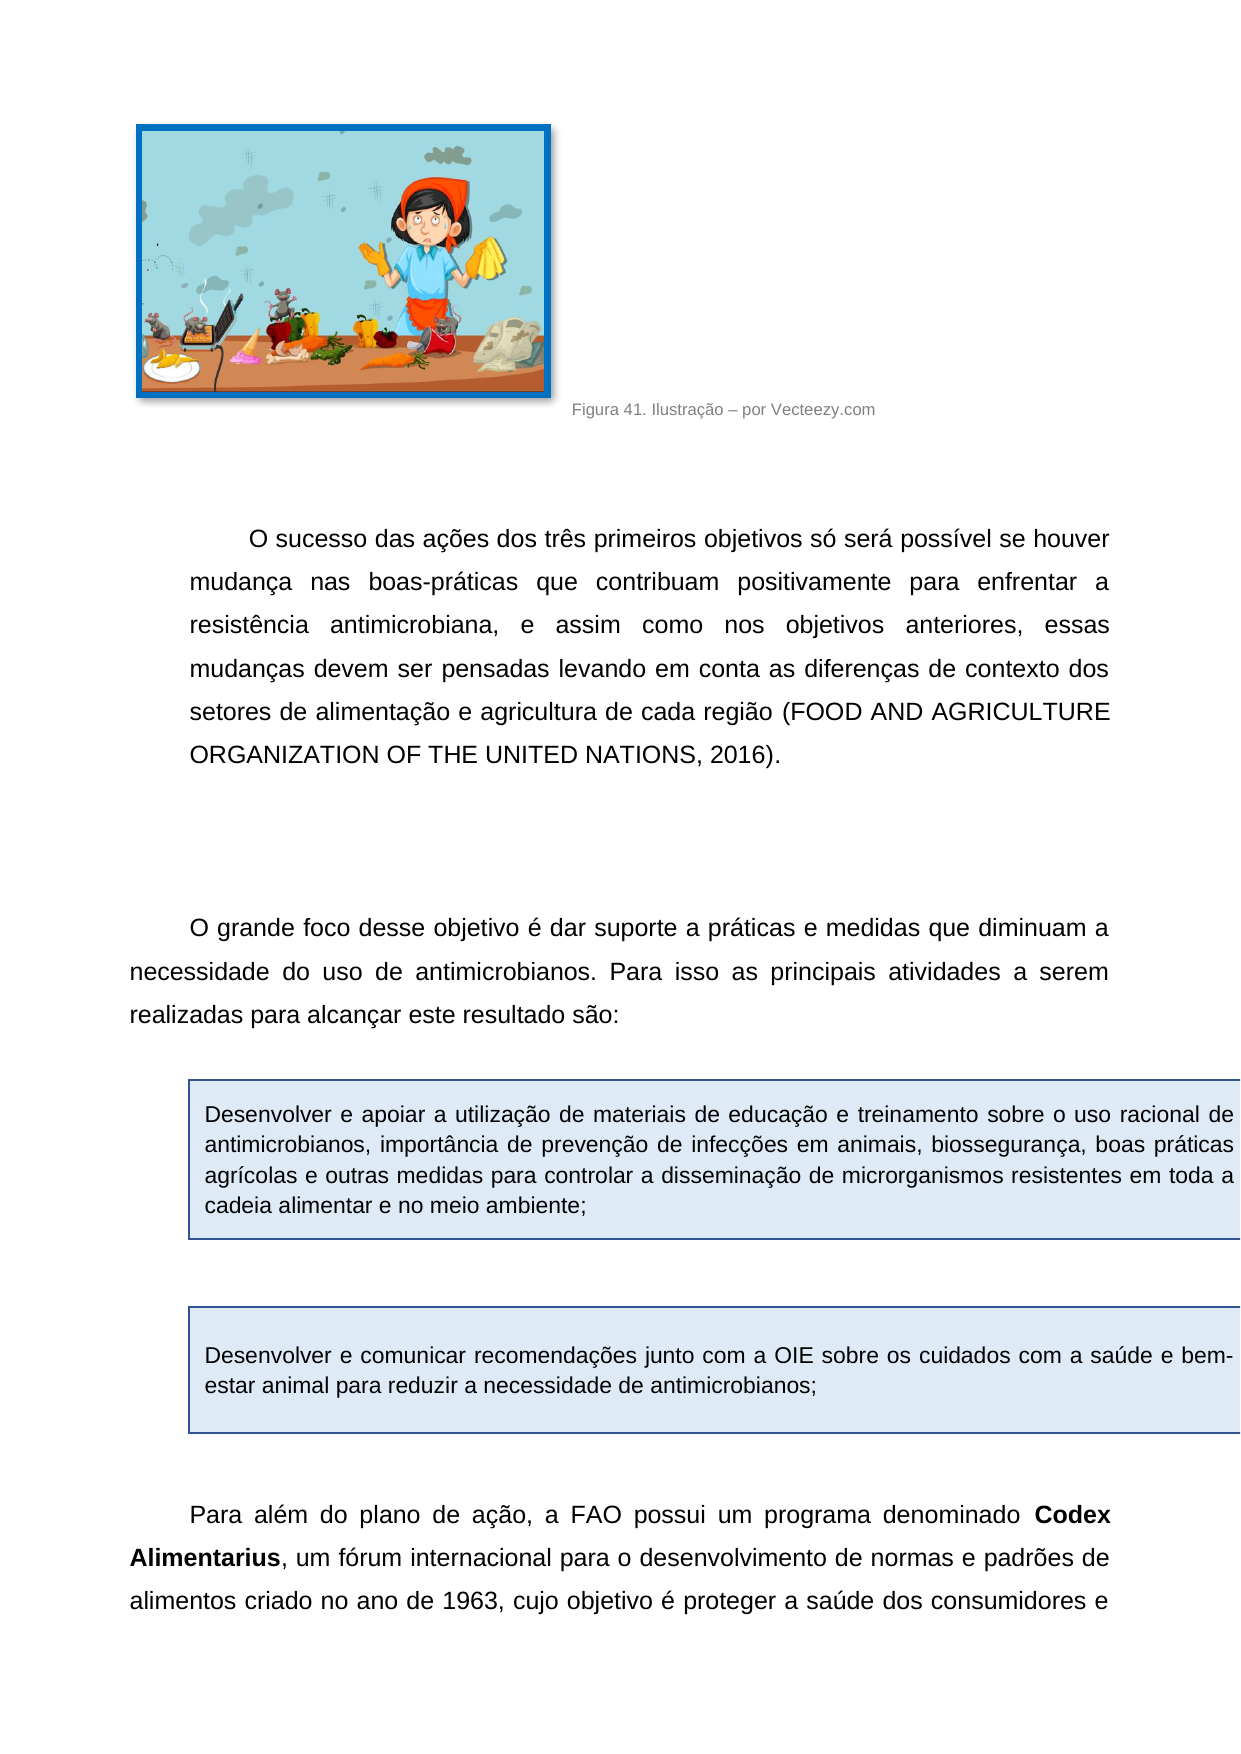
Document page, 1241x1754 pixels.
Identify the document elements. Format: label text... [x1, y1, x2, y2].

picture [142, 131, 544, 392]
table_cell O sucesso das ações dos três primeiros objetivos só será possível se houver mudança nas boas-práticas que contribuam positivamente para enfrentar a resistência antimicrobiana, e assim como nos objetivos anteriores, essas mudanças devem ser pensadas levando em conta as diferenças de contexto dos setores de alimentação e agricultura de cada região (FOOD AND AGRICULTURE ORGANIZATION OF THE UNITED NATIONS, 2016). [118, 512, 1122, 901]
table_cell [118, 1295, 1122, 1487]
table_cell Figura 41. Ilustração – por Vecteezy.com [118, 118, 1122, 512]
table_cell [118, 1488, 1122, 1615]
table_cell O grande foco desse objetivo é dar suporte a práticas e medidas que diminuam a necessidade do uso de antimicrobianos. Para isso as principais atividades a serem realizadas para alcançar este resultado são: [118, 901, 1122, 1295]
